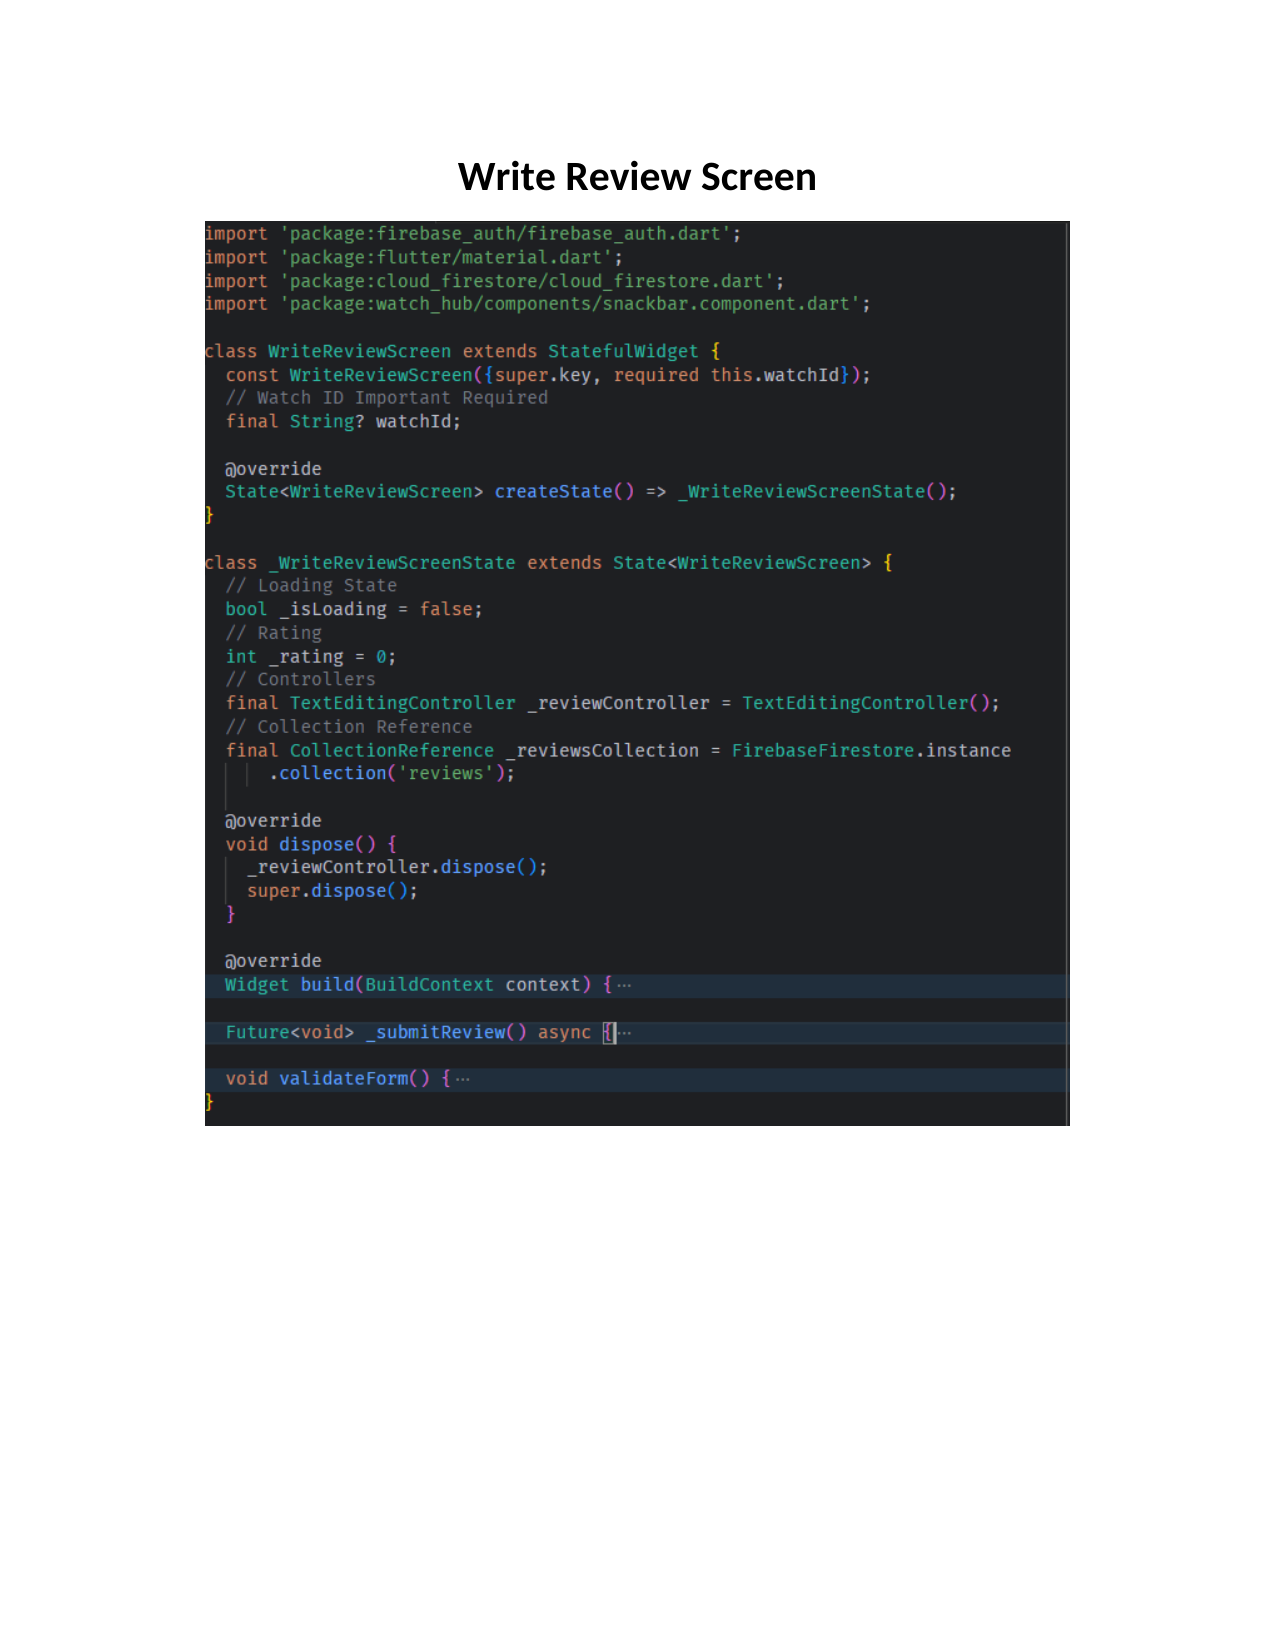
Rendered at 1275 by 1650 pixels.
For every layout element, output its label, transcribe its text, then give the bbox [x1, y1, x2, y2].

text Write Review Screen [150, 150, 1125, 201]
picture [205, 221, 1070, 1126]
